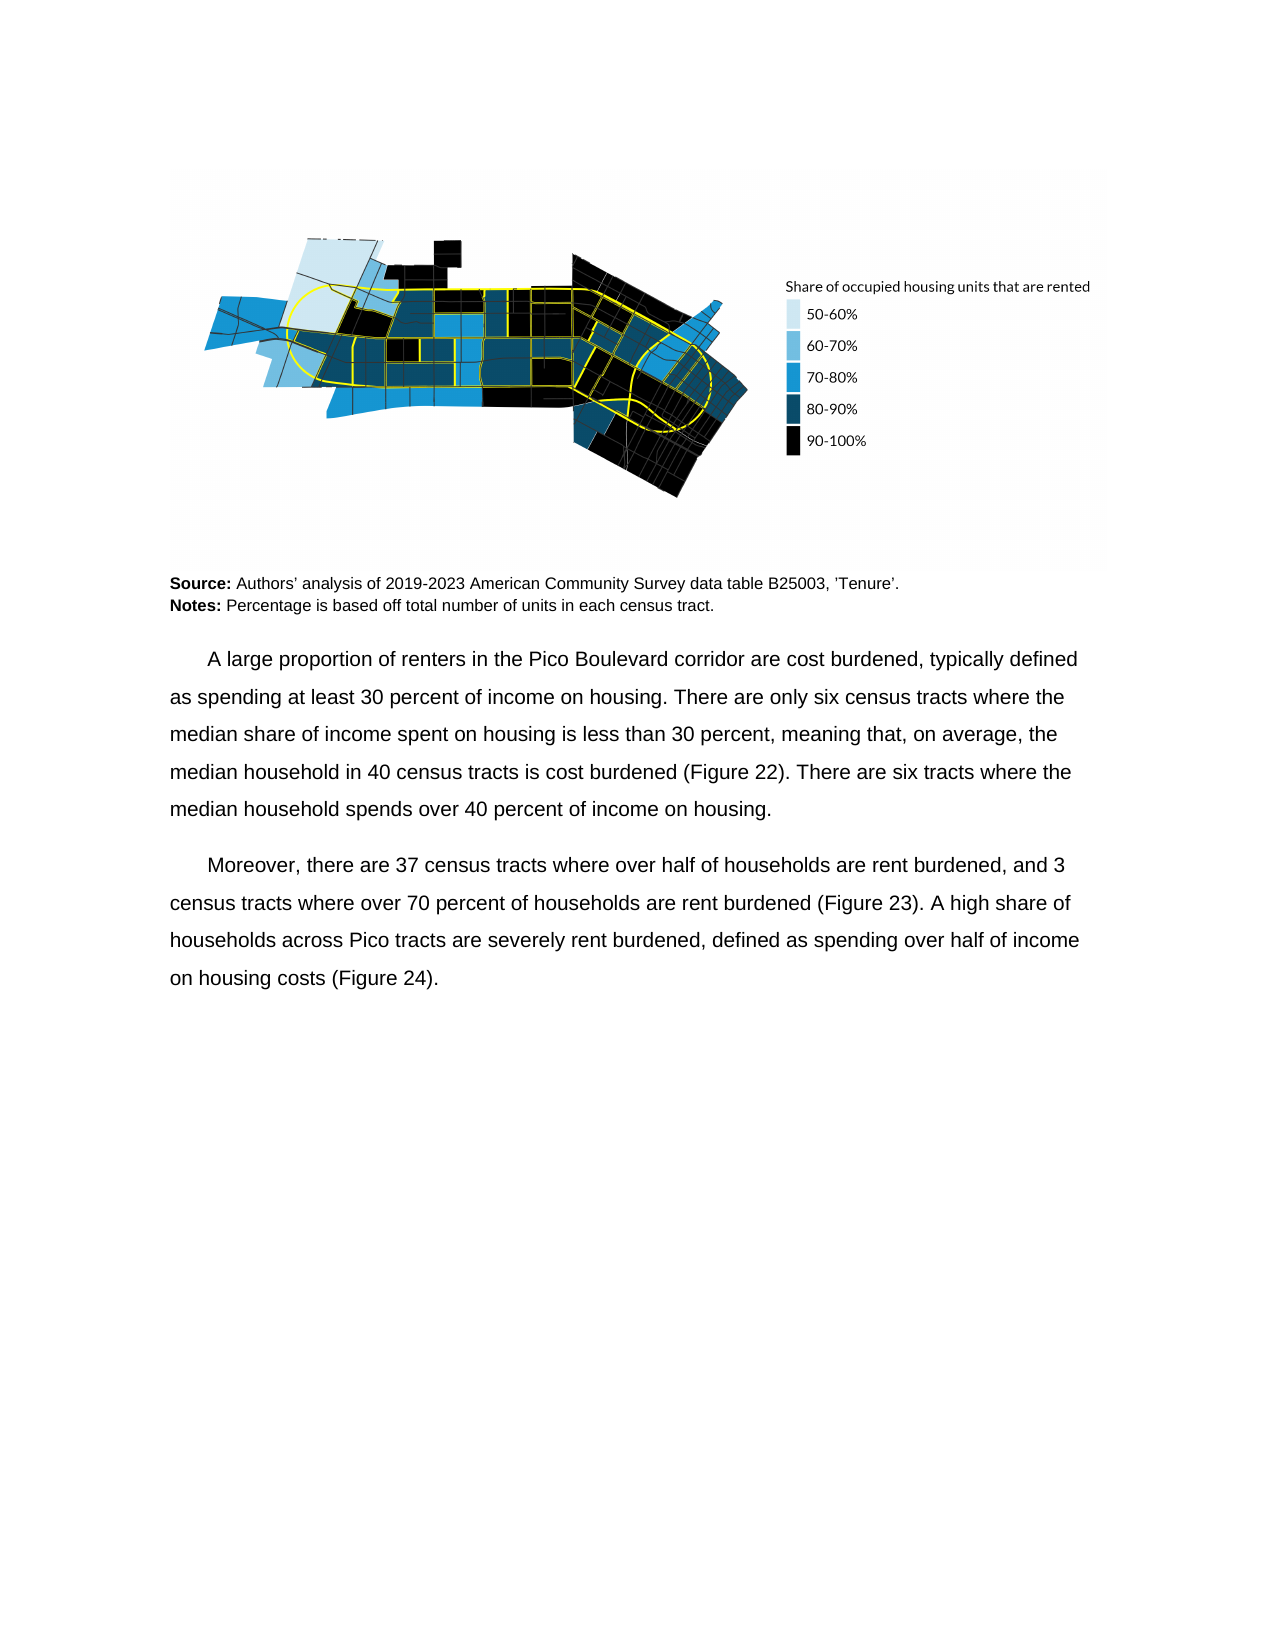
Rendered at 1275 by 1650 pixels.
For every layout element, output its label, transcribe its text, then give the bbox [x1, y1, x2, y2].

picture [169, 169, 1107, 571]
text Moreover, there are 37 census tracts where over half of households are rent burdened, and 3 census tracts where over 70 percent of households are rent burdened (Figure 23). A high share of households across Pico tracts are severely rent burdened, defined as spending over half of income on housing costs (Figure 24). [169, 843, 1106, 993]
text A large proportion of renters in the Pico Boulevard corridor are cost burdened, typically defined as spending at least 30 percent of income on housing. There are only six census tracts where the median share of income spent on housing is less than 30 percent, meaning that, on average, the median household in 40 census tracts is cost burdened (Figure 22). There are six tracts where the median household spends over 40 percent of income on housing. [169, 637, 1106, 824]
text Notes: Percentage is based off total number of units in each census tract. [169, 596, 1106, 615]
text Source: Authors’ analysis of 2019-2023 American Community Survey data table B25003, ’Tenure’. [169, 571, 1106, 593]
